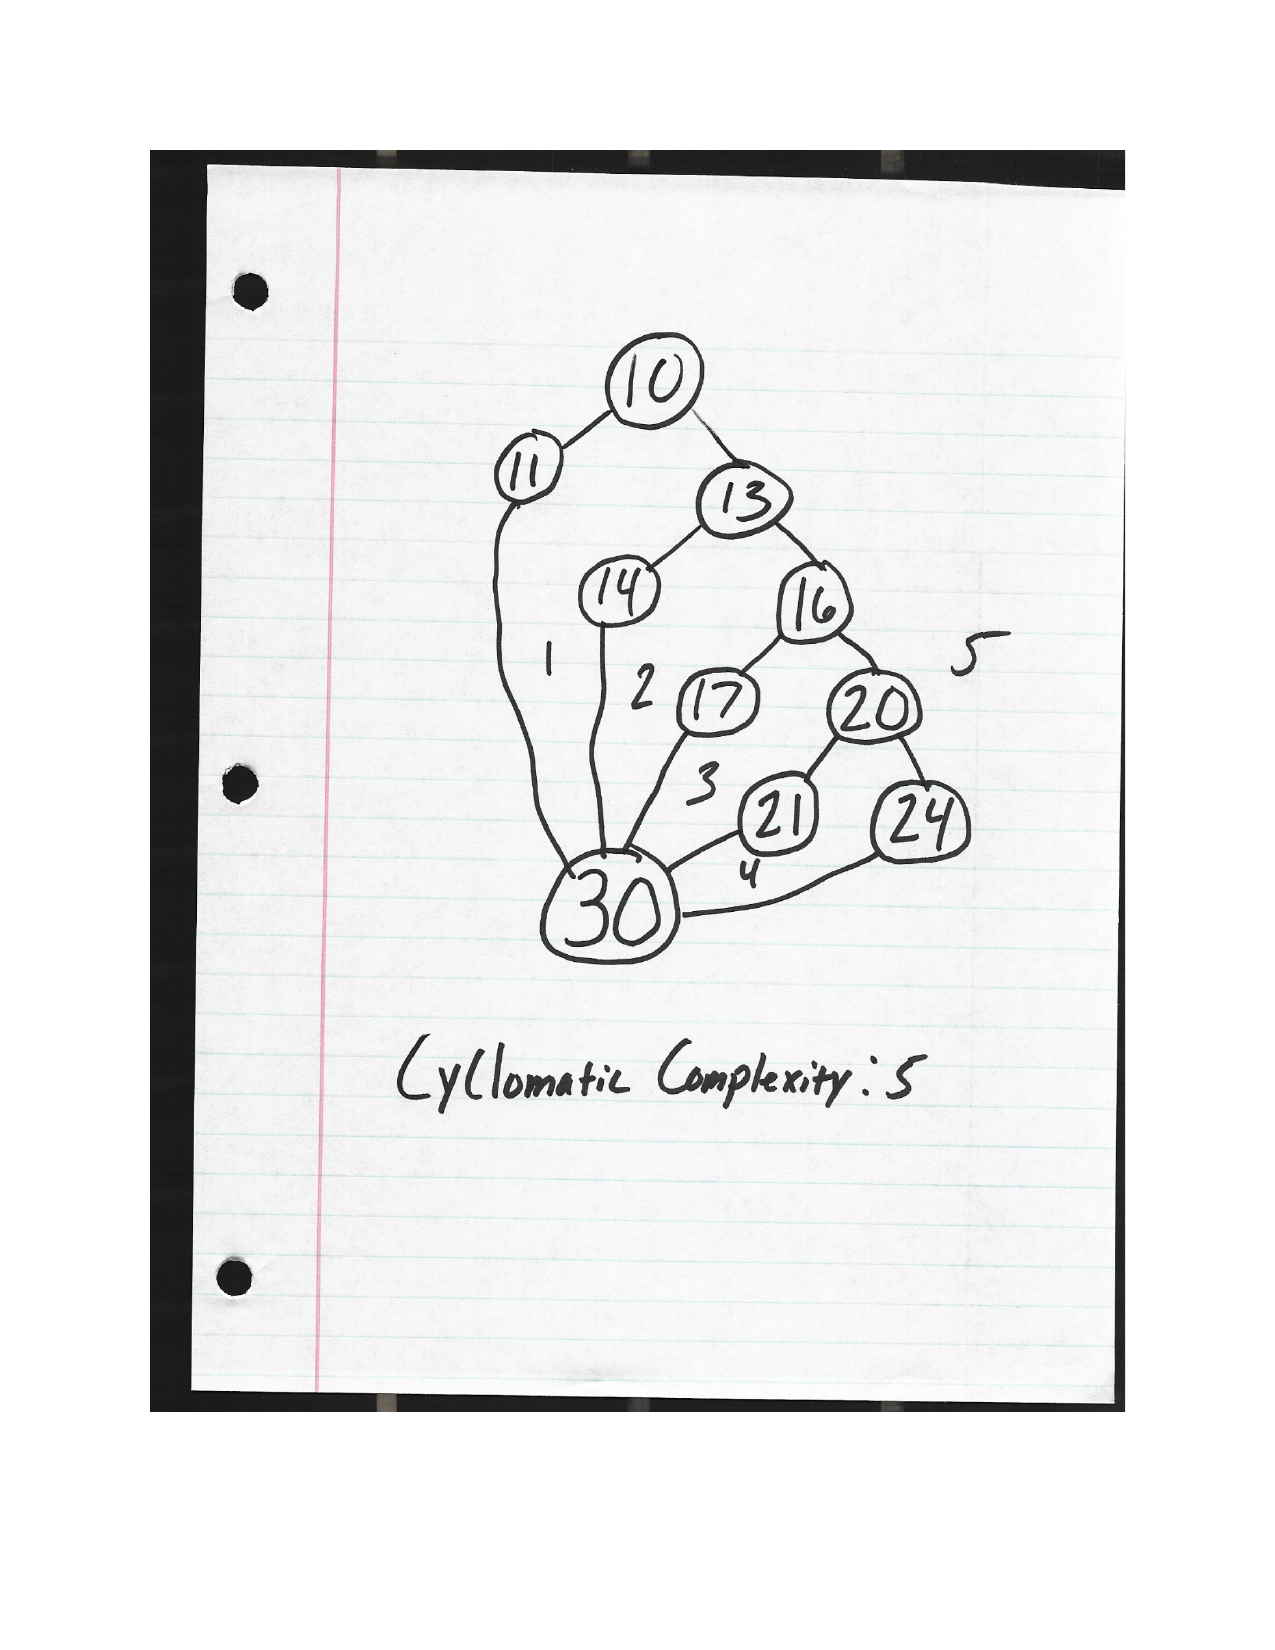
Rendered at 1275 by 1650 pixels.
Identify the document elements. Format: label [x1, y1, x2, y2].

picture [150, 150, 1125, 1412]
